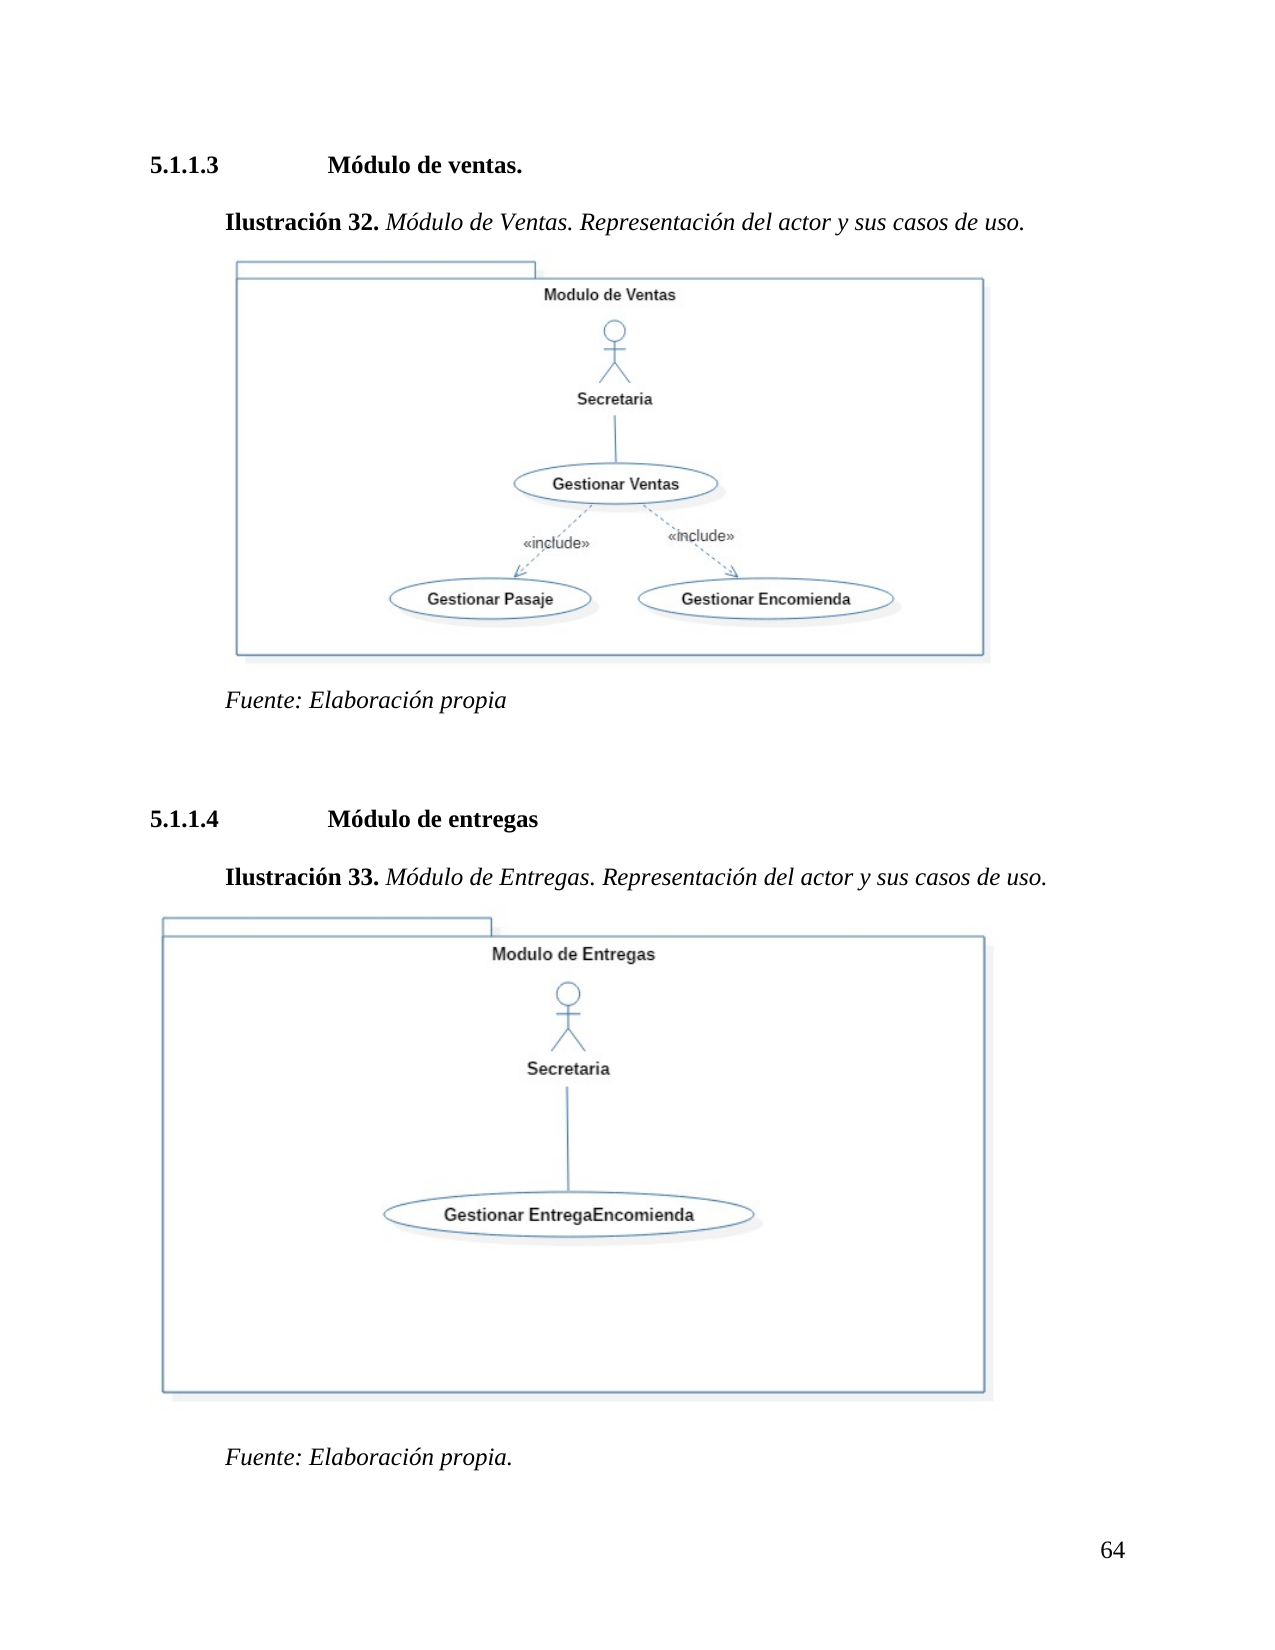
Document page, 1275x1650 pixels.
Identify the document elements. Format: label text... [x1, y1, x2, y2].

text Fuente: Elaboración propia [150, 685, 1125, 714]
text Ilustración 32. Módulo de Ventas. Representación del actor y sus casos de uso. [150, 207, 1125, 236]
picture [150, 905, 1037, 1413]
picture [225, 250, 991, 671]
subtitle Módulo de entregas [150, 804, 1125, 833]
text Ilustración 33. Módulo de Entregas. Representación del actor y sus casos de uso. [150, 862, 1125, 891]
text Fuente: Elaboración propia. [150, 1442, 1125, 1470]
subtitle Módulo de ventas. [150, 150, 1125, 179]
